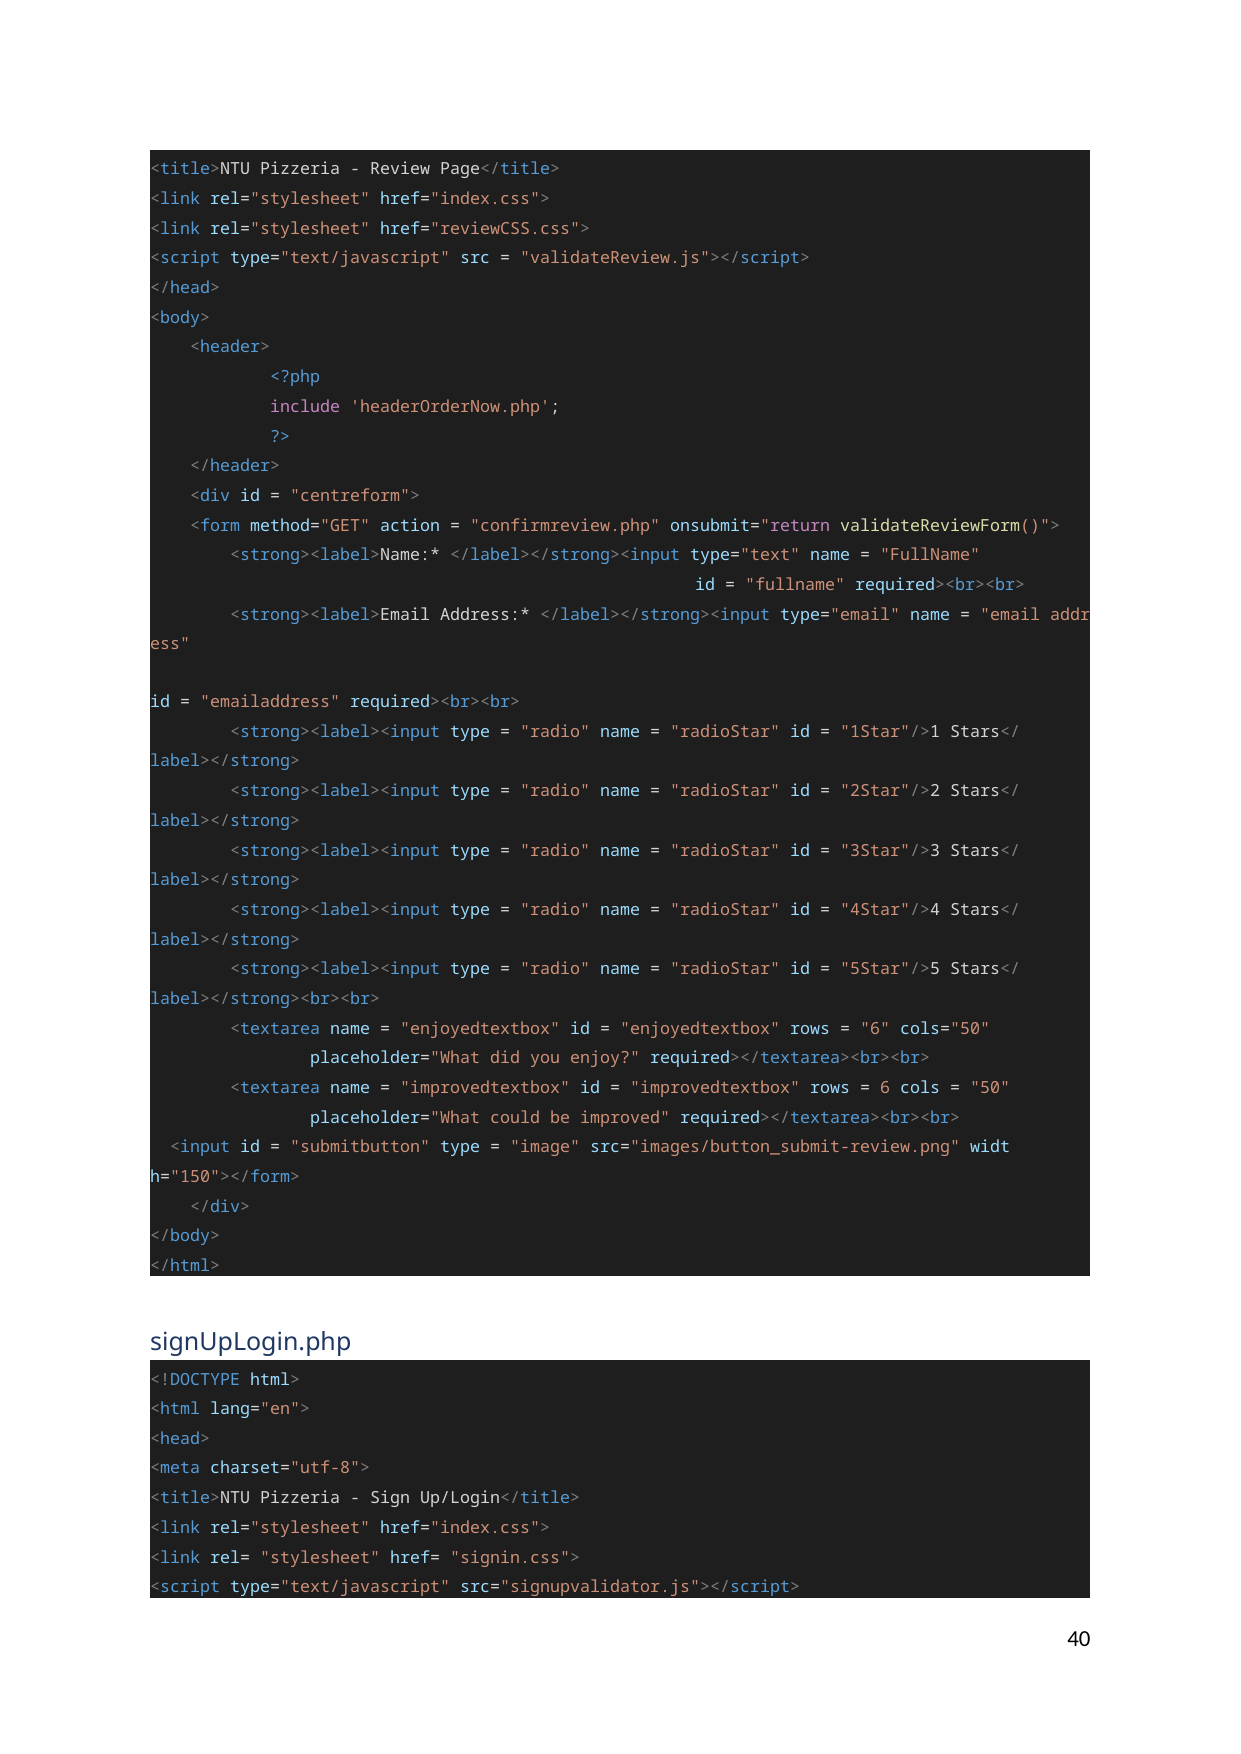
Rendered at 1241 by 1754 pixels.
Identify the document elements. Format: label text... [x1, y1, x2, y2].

text <strong><label><input type = "radio" name = "radioStar" id = "1Star"/>1 Stars</label></strong> [150, 712, 1090, 772]
text <header> [150, 328, 1090, 358]
text <strong><label><input type = "radio" name = "radioStar" id = "2Star"/>2 Stars</label></strong> [150, 772, 1090, 831]
text <?php [150, 358, 1090, 387]
text include 'headerOrderNow.php'; [150, 387, 1090, 417]
text </head> [150, 269, 1090, 298]
text <link rel="stylesheet" href="index.css"> [150, 180, 1090, 209]
text placeholder="What did you enjoy?" required></textarea><br><br> [150, 1039, 1090, 1069]
text <form method="GET" action = "confirmreview.php" onsubmit="return validateReviewForm()"> [150, 506, 1090, 536]
text placeholder="What could be improved" required></textarea><br><br> [150, 1098, 1090, 1128]
text <head> [150, 1419, 1090, 1449]
text </div> [150, 1187, 1090, 1217]
text <strong><label><input type = "radio" name = "radioStar" id = "3Star"/>3 Stars</label></strong> [150, 831, 1090, 891]
text <body> [150, 298, 1090, 328]
text <strong><label>Name:* </label></strong><input type="text" name = "FullName" [150, 536, 1090, 566]
text <script type="text/javascript" src = "validateReview.js"></script> [150, 239, 1090, 269]
text <link rel="stylesheet" href="index.css"> [150, 1508, 1090, 1538]
text <input id = "submitbutton" type = "image" src="images/button_submit-review.png" width="150"></form> [150, 1128, 1090, 1187]
text id = "emailaddress" required><br><br> [150, 655, 1090, 712]
subtitle signUpLogin.php [150, 1323, 1090, 1357]
text <strong><label><input type = "radio" name = "radioStar" id = "5Star"/>5 Stars</label></strong><br><br> [150, 950, 1090, 1009]
text </header> [150, 447, 1090, 477]
text <!DOCTYPE html> [150, 1360, 1090, 1390]
text <link rel= "stylesheet" href= "signin.css"> [150, 1538, 1090, 1568]
text <textarea name = "enjoyedtextbox" id = "enjoyedtextbox" rows = "6" cols="50" [150, 1009, 1090, 1039]
text <link rel="stylesheet" href="reviewCSS.css"> [150, 209, 1090, 239]
text <strong><label><input type = "radio" name = "radioStar" id = "4Star"/>4 Stars</label></strong> [150, 891, 1090, 950]
text <script type="text/javascript" src="signupvalidator.js"></script> [150, 1568, 1090, 1598]
text <title>NTU Pizzeria - Sign Up/Login</title> [150, 1479, 1090, 1508]
text id = "fullname" required><br><br> [150, 566, 1090, 595]
text </body> [150, 1217, 1090, 1247]
text <textarea name = "improvedtextbox" id = "improvedtextbox" rows = 6 cols = "50" [150, 1069, 1090, 1098]
text <strong><label>Email Address:* </label></strong><input type="email" name = "email address" [150, 595, 1090, 655]
text <meta charset="utf-8"> [150, 1449, 1090, 1479]
text ?> [150, 417, 1090, 447]
text <html lang="en"> [150, 1390, 1090, 1419]
text <title>NTU Pizzeria - Review Page</title> [150, 150, 1090, 180]
text </html> [150, 1247, 1090, 1276]
text <div id = "centreform"> [150, 477, 1090, 506]
